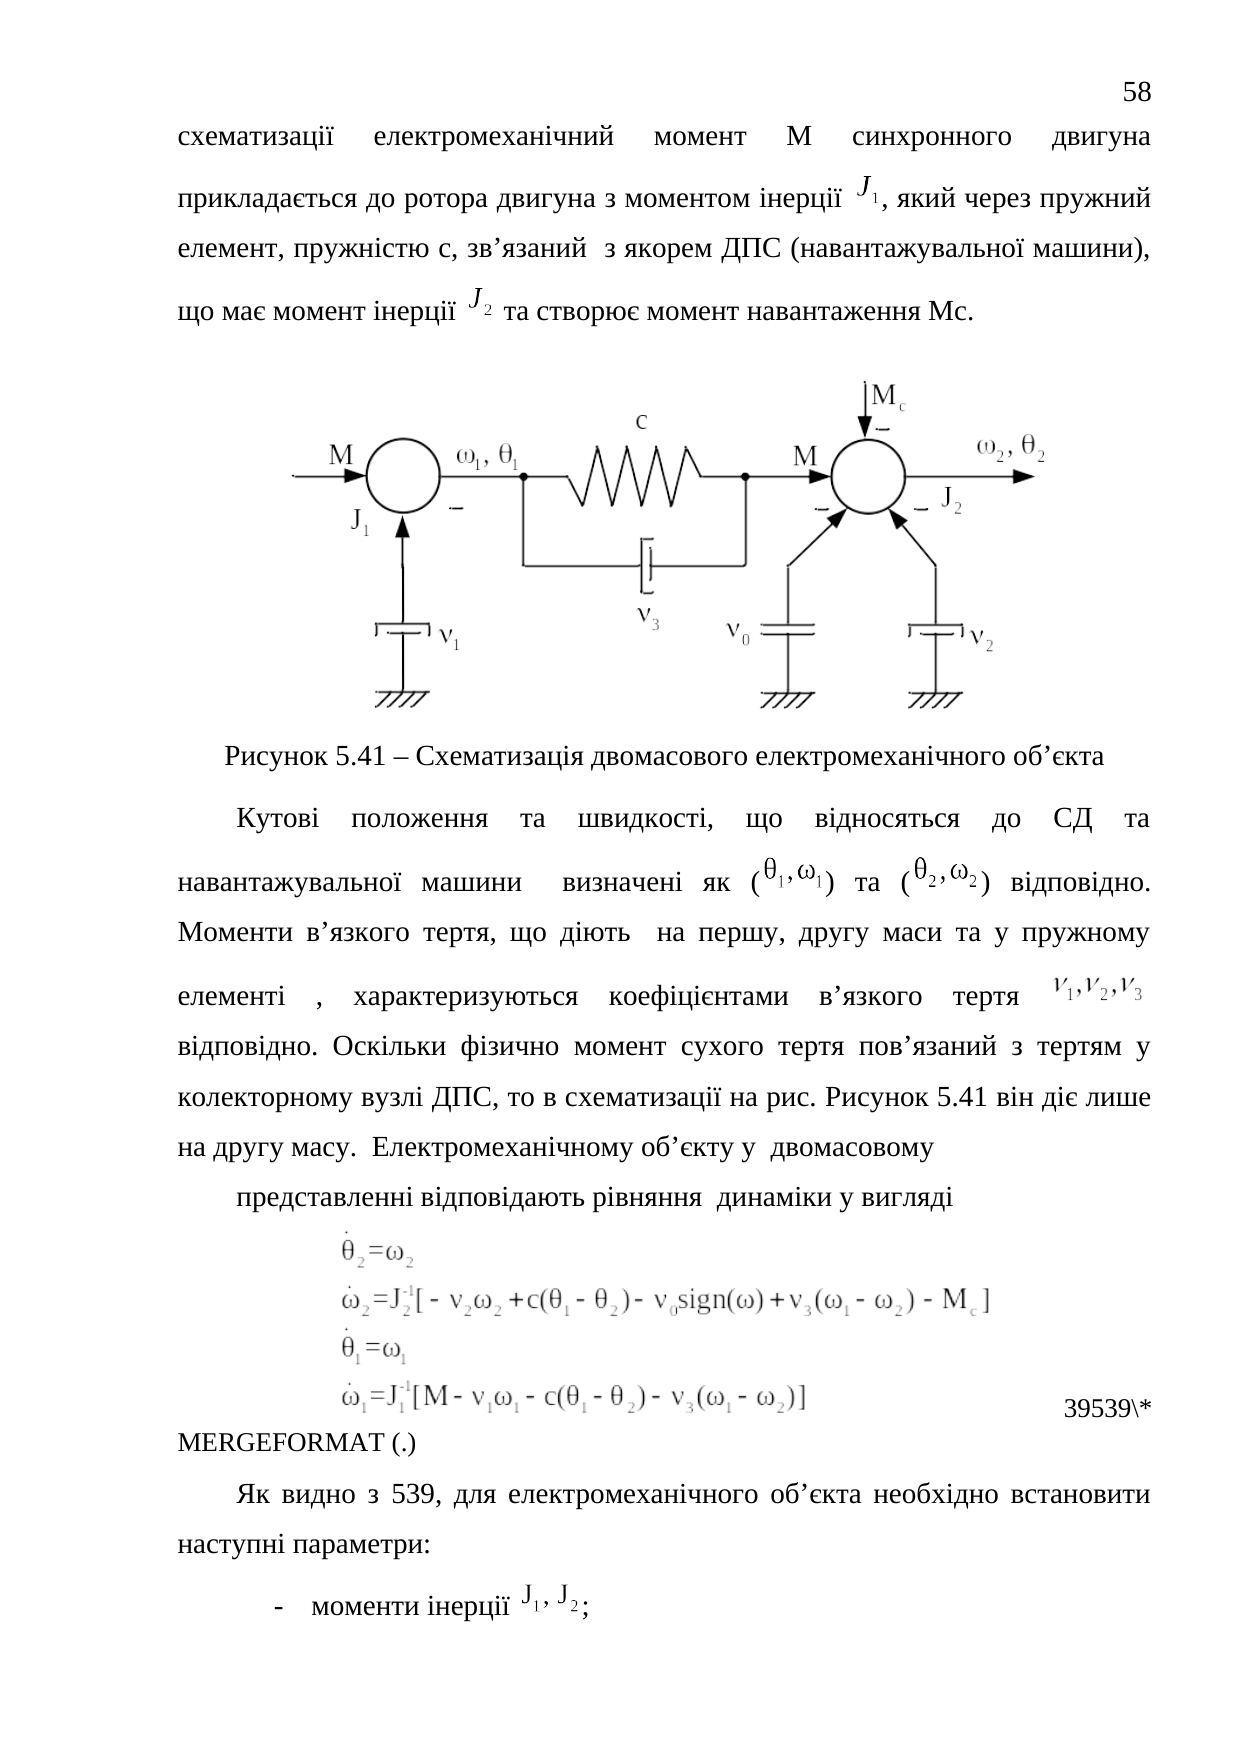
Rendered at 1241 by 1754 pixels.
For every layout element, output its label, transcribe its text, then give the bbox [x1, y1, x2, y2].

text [177, 118, 1152, 326]
list моменти інерції ; [274, 1577, 1152, 1622]
text Як видно з , для електромеханічного об’єкта необхідно встановити наступні параметри: [177, 1476, 1152, 1560]
text представленні відповідають рівняння динаміки у вигляді [177, 1179, 1152, 1213]
